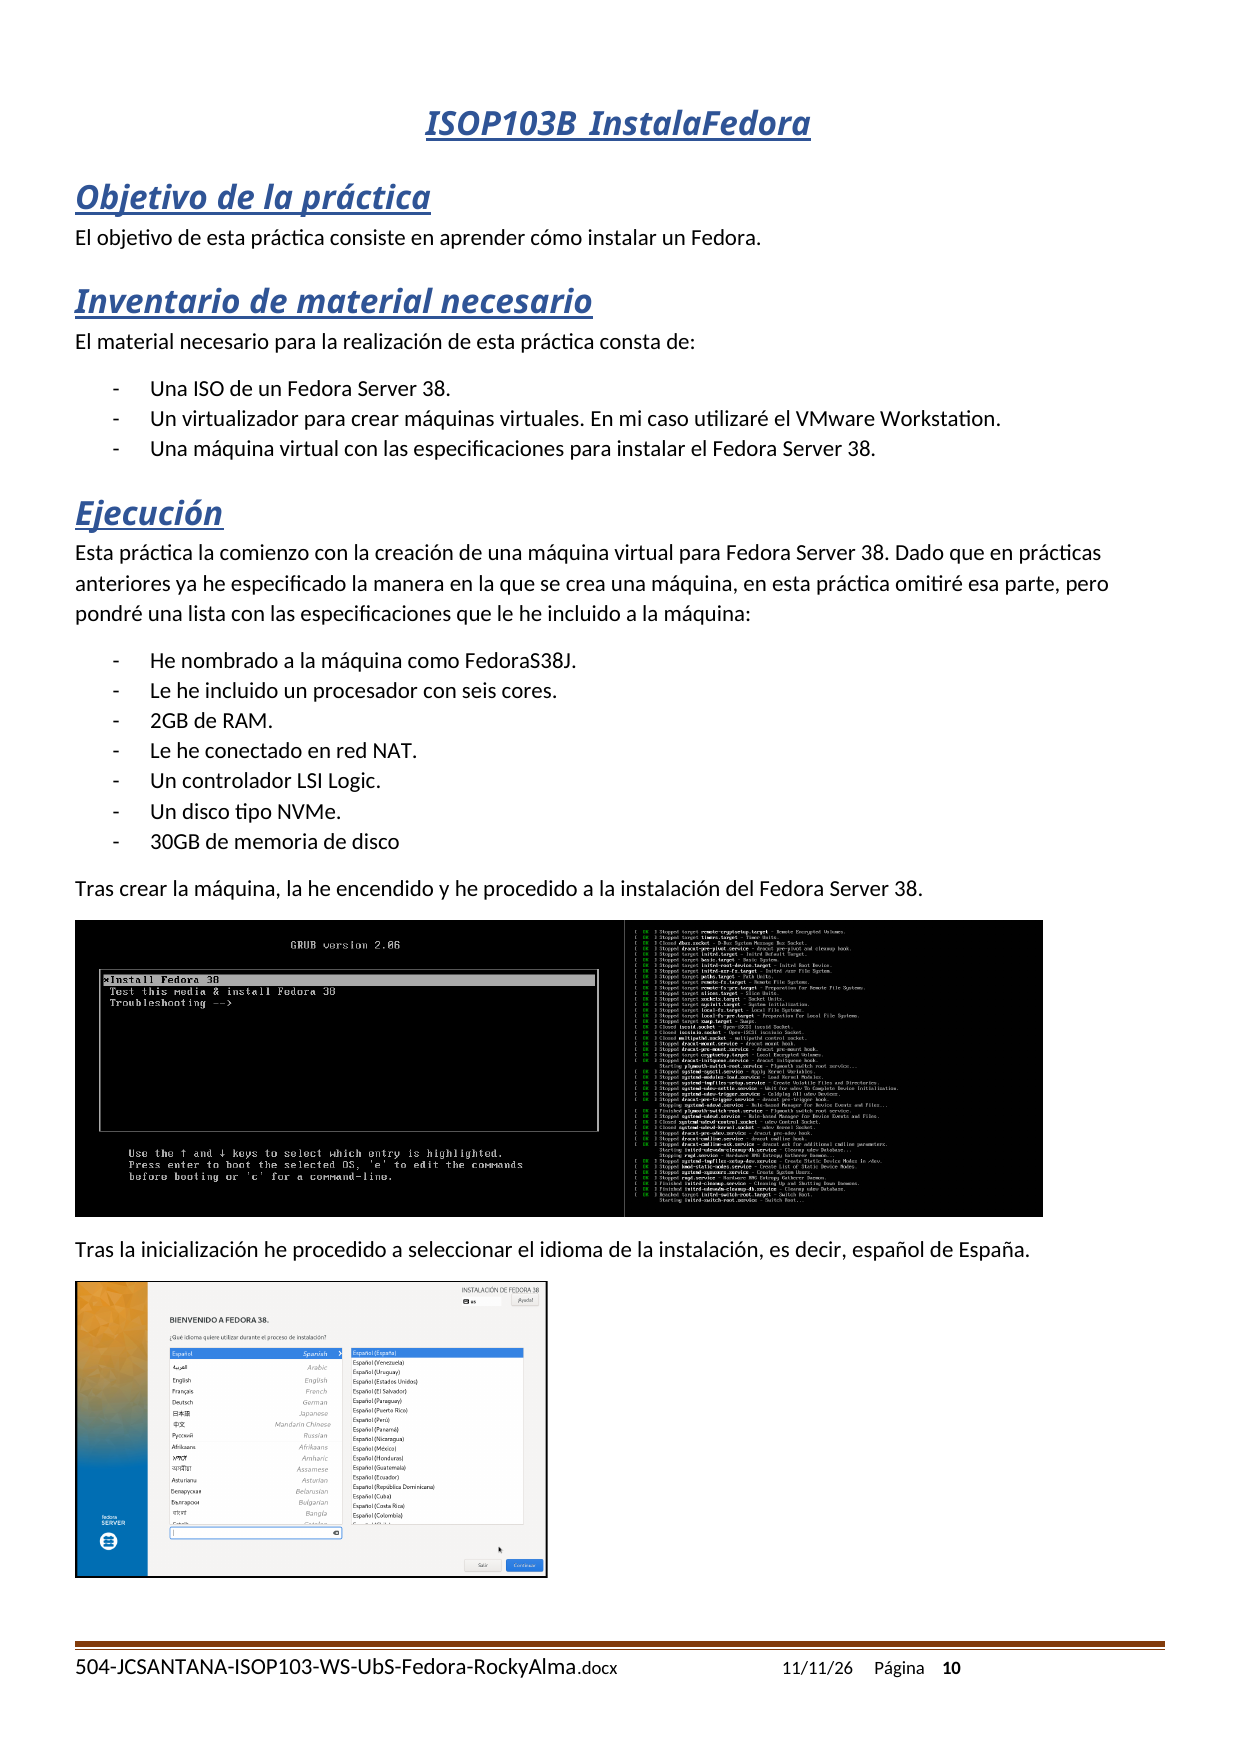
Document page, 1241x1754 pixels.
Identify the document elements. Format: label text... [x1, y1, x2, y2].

text El objetivo de esta práctica consiste en aprender cómo instalar un Fedora. [75, 223, 1165, 251]
text Esta práctica la comienzo con la creación de una máquina virtual para Fedora Server 38. Dado que en prácticas anteriores ya he especificado la manera en la que se crea una máquina, en esta práctica omitiré esa parte, pero pondré una lista con las especificaciones que le he incluido a la máquina: [75, 538, 1165, 627]
subtitle Ejecución [75, 489, 1165, 535]
text El material necesario para la realización de esta práctica consta de: [75, 327, 1165, 355]
subtitle Objetivo de la práctica [75, 174, 1165, 219]
picture [75, 1281, 548, 1578]
subtitle ISOP103B_InstalaFedora [75, 100, 1165, 145]
list 2GB de RAM. [112, 706, 1165, 734]
list Una ISO de un Fedora Server 38. [112, 374, 1165, 402]
list He nombrado a la máquina como FedoraS38J. [112, 646, 1165, 674]
list 30GB de memoria de disco [112, 827, 1165, 855]
list Una máquina virtual con las especificaciones para instalar el Fedora Server 38. [112, 434, 1165, 462]
picture [75, 920, 1043, 1217]
list Le he conectado en red NAT. [112, 736, 1165, 764]
subtitle Inventario de material necesario [75, 278, 1165, 323]
list Un virtualizador para crear máquinas virtuales. En mi caso utilizaré el VMware Workstation. [112, 404, 1165, 432]
text Tras crear la máquina, la he encendido y he procedido a la instalación del Fedora Server 38. [75, 874, 1165, 902]
list Le he incluido un procesador con seis cores. [112, 676, 1165, 704]
list Un disco tipo NVMe. [112, 797, 1165, 825]
text Tras la inicialización he procedido a seleccionar el idioma de la instalación, es decir, español de España. [75, 1235, 1165, 1263]
list Un controlador LSI Logic. [112, 767, 1165, 795]
